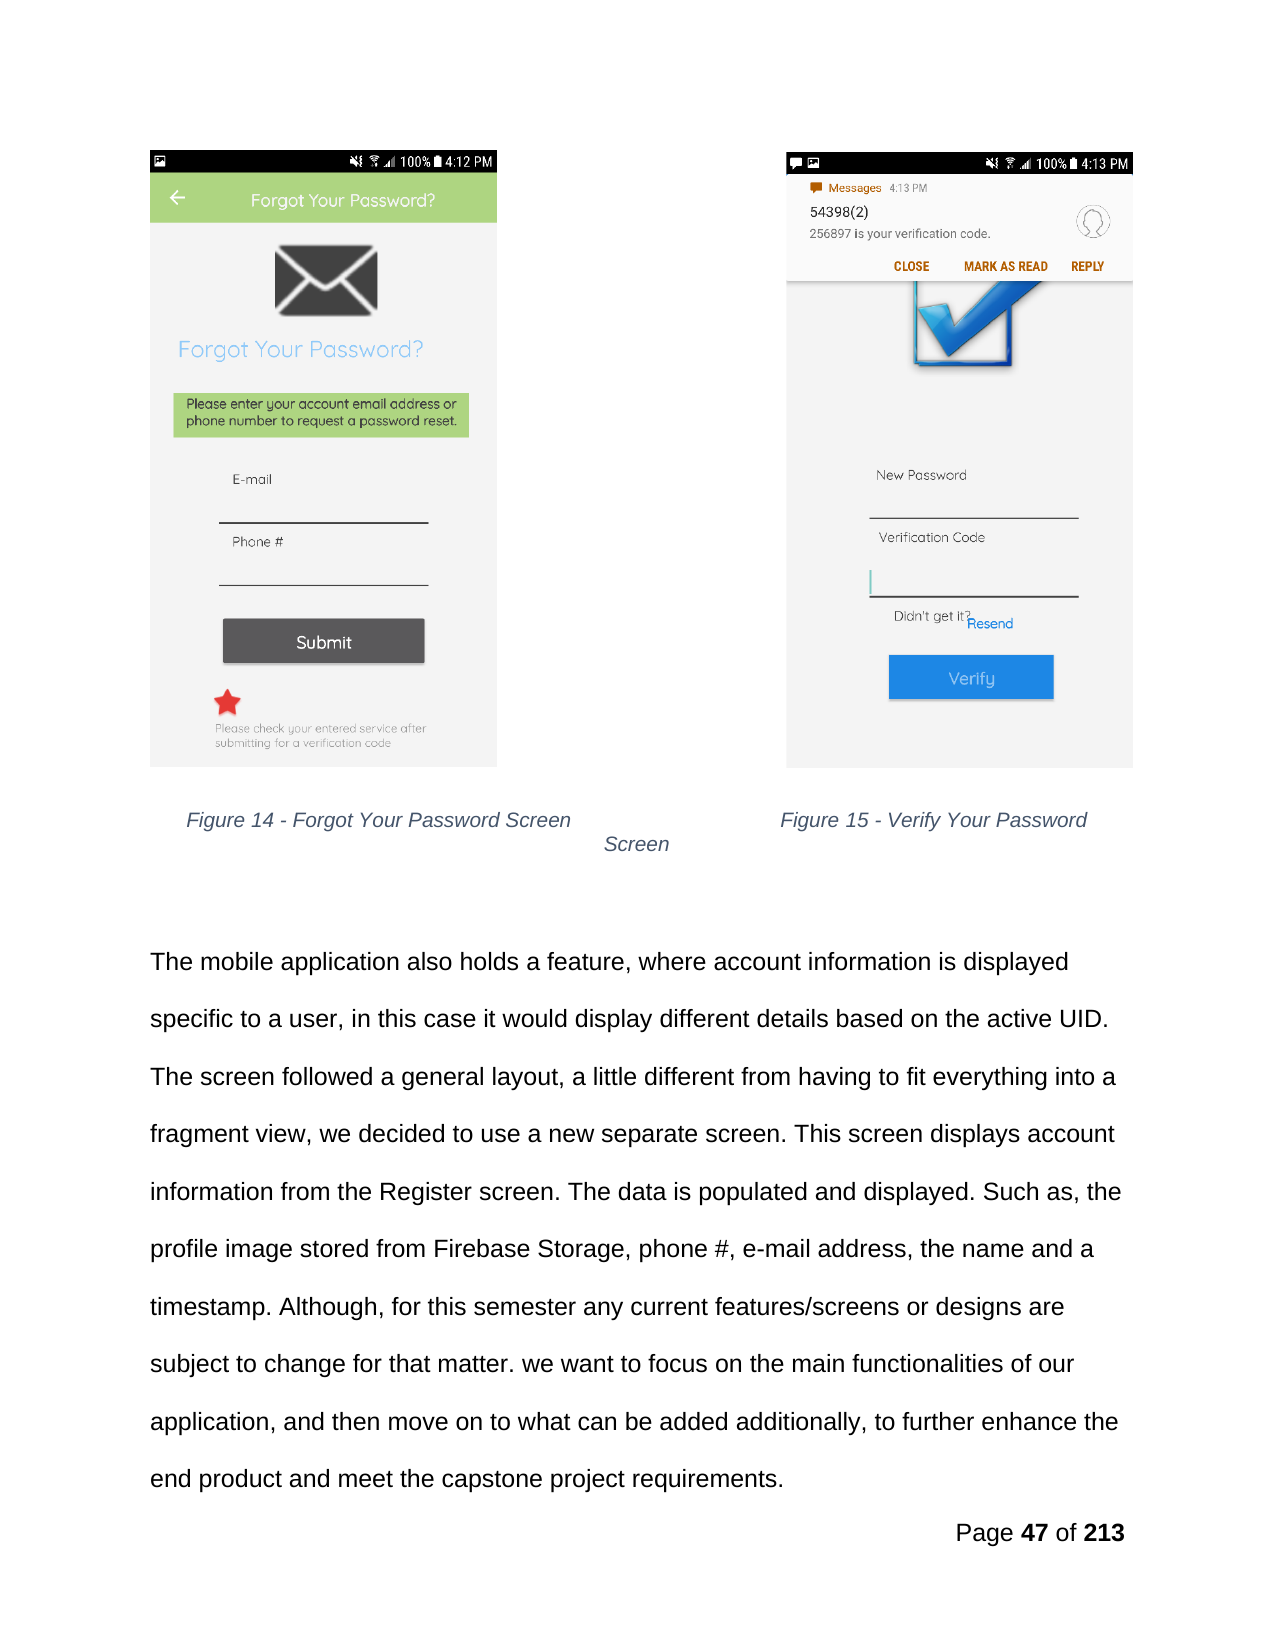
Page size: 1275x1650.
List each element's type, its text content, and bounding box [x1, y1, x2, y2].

text The mobile application also holds a feature, where account information is displayed specific to a user, in this case it would display different details based on the active UID. The screen followed a general layout, a little different from having to fit everything into a fragment view, we decided to use a new separate screen. This screen displays account information from the Register screen. The data is populated and displayed. Such as, the profile image stored from Firebase Storage, phone #, e-mail address, the name and a timestamp. Although, for this semester any current features/screens or designs are subject to change for that matter. we want to focus on the main functionalities of our application, and then move on to what can be added additionally, to further enhance the end product and meet the capstone project requirements. [150, 947, 1125, 1493]
text Figure 14 - Forgot Your Password Screen Figure 15 - Verify Your Password Screen [150, 808, 1125, 856]
picture [786, 152, 1133, 768]
picture [150, 150, 497, 767]
